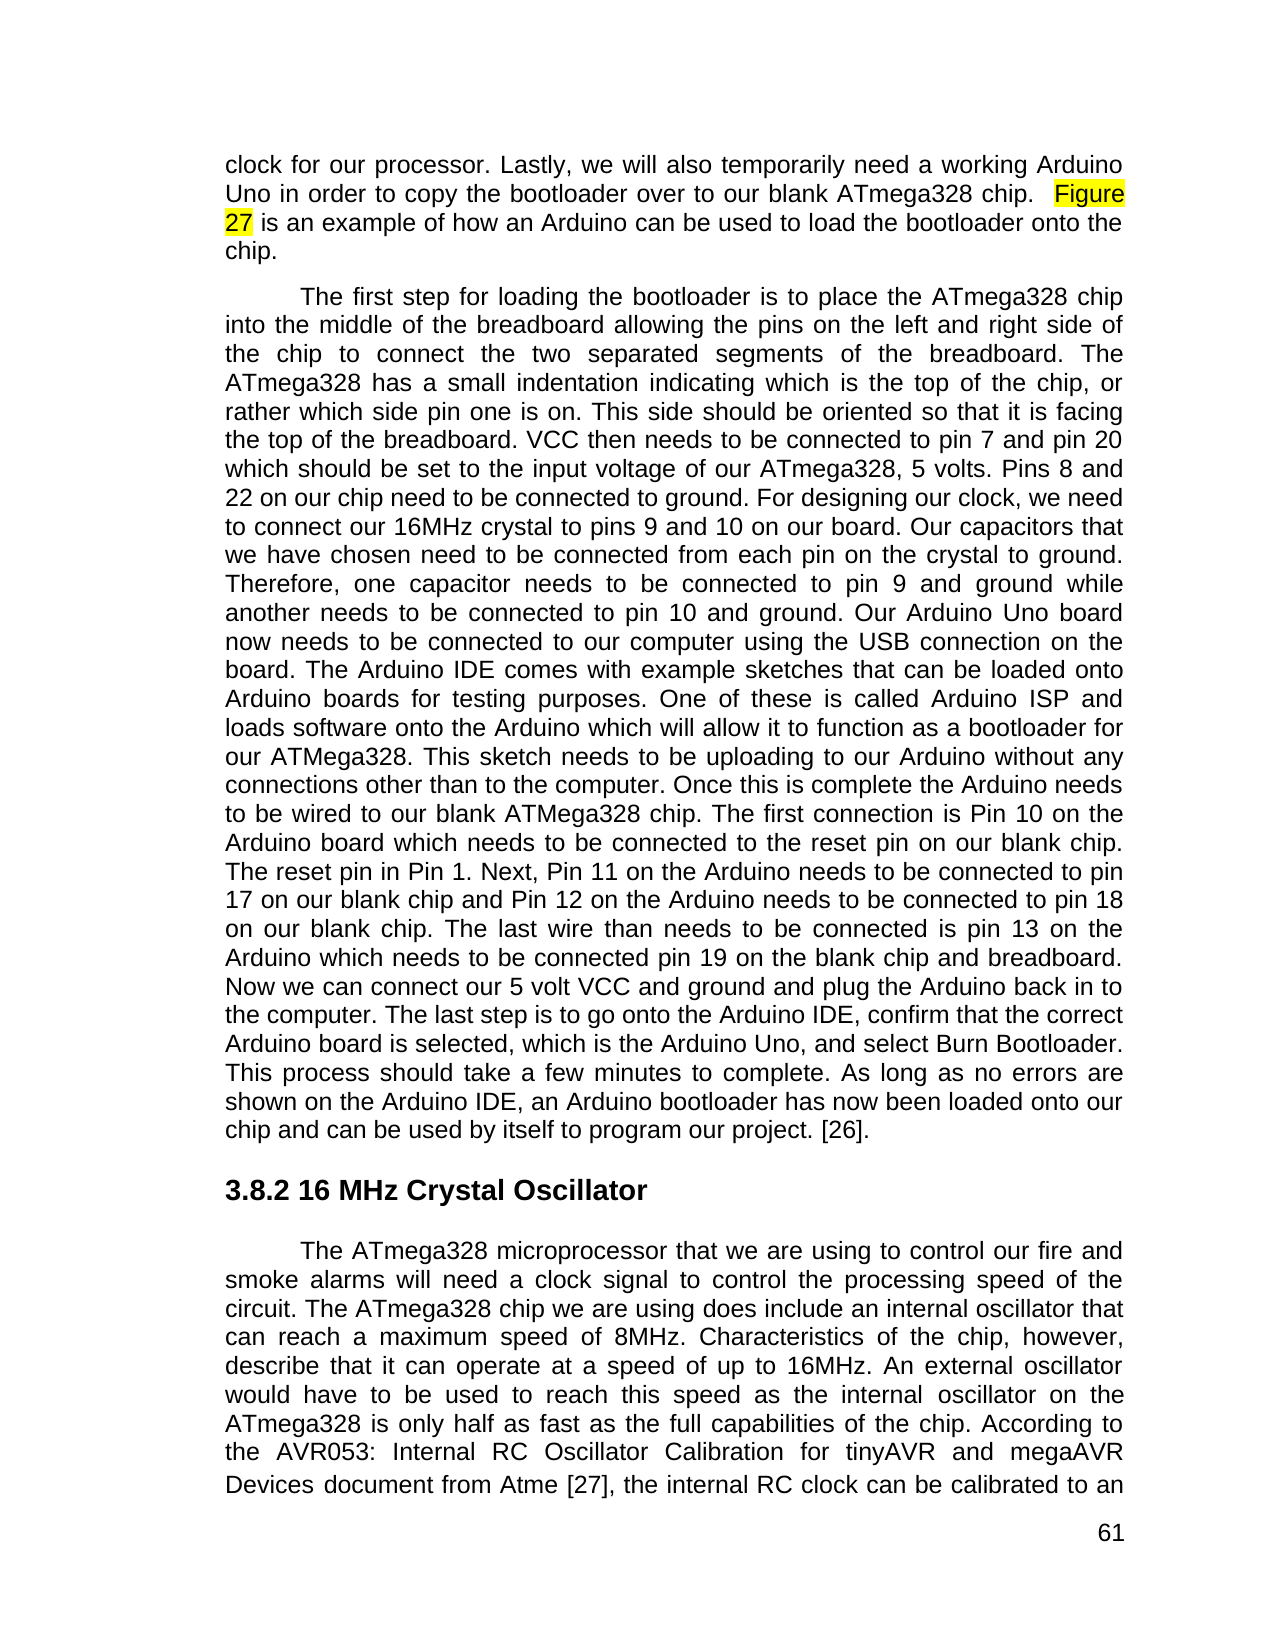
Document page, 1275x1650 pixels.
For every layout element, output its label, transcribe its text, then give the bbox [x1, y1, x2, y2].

text The first step for loading the bootloader is to place the ATmega328 chip into the middle of the breadboard allowing the pins on the left and right side of the chip to connect the two separated segments of the breadboard. The ATmega328 has a small indentation indicating which is the top of the chip, or rather which side pin one is on. This side should be oriented so that it is facing the top of the breadboard. VCC then needs to be connected to pin 7 and pin 20 which should be set to the input voltage of our ATmega328, 5 volts. Pins 8 and 22 on our chip need to be connected to ground. For designing our clock, we need to connect our 16MHz crystal to pins 9 and 10 on our board. Our capacitors that we have chosen need to be connected from each pin on the crystal to ground. Therefore, one capacitor needs to be connected to pin 9 and ground while another needs to be connected to pin 10 and ground. Our Arduino Uno board now needs to be connected to our computer using the USB connection on the board. The Arduino IDE comes with example sketches that can be loaded onto Arduino boards for testing purposes. One of these is called Arduino ISP and loads software onto the Arduino which will allow it to function as a bootloader for our ATMega328. This sketch needs to be uploading to our Arduino without any connections other than to the computer. Once this is complete the Arduino needs to be wired to our blank ATMega328 chip. The first connection is Pin 10 on the Arduino board which needs to be connected to the reset pin on our blank chip. The reset pin in Pin 1. Next, Pin 11 on the Arduino needs to be connected to pin 17 on our blank chip and Pin 12 on the Arduino needs to be connected to pin 18 on our blank chip. The last wire than needs to be connected is pin 13 on the Arduino which needs to be connected pin 19 on the blank chip and breadboard. Now we can connect our 5 volt VCC and ground and plug the Arduino back in to the computer. The last step is to go onto the Arduino IDE, confirm that the correct Arduino board is selected, which is the Arduino Uno, and select Burn Bootloader. This process should take a few minutes to complete. As long as no errors are shown on the Arduino IDE, an Arduino bootloader has now been loaded onto our chip and can be used by itself to program our project. . [225, 282, 1125, 1144]
subtitle 3.8.2 16 MHz Crystal Oscillator [225, 1173, 1125, 1207]
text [225, 1236, 1125, 1499]
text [225, 150, 1125, 265]
